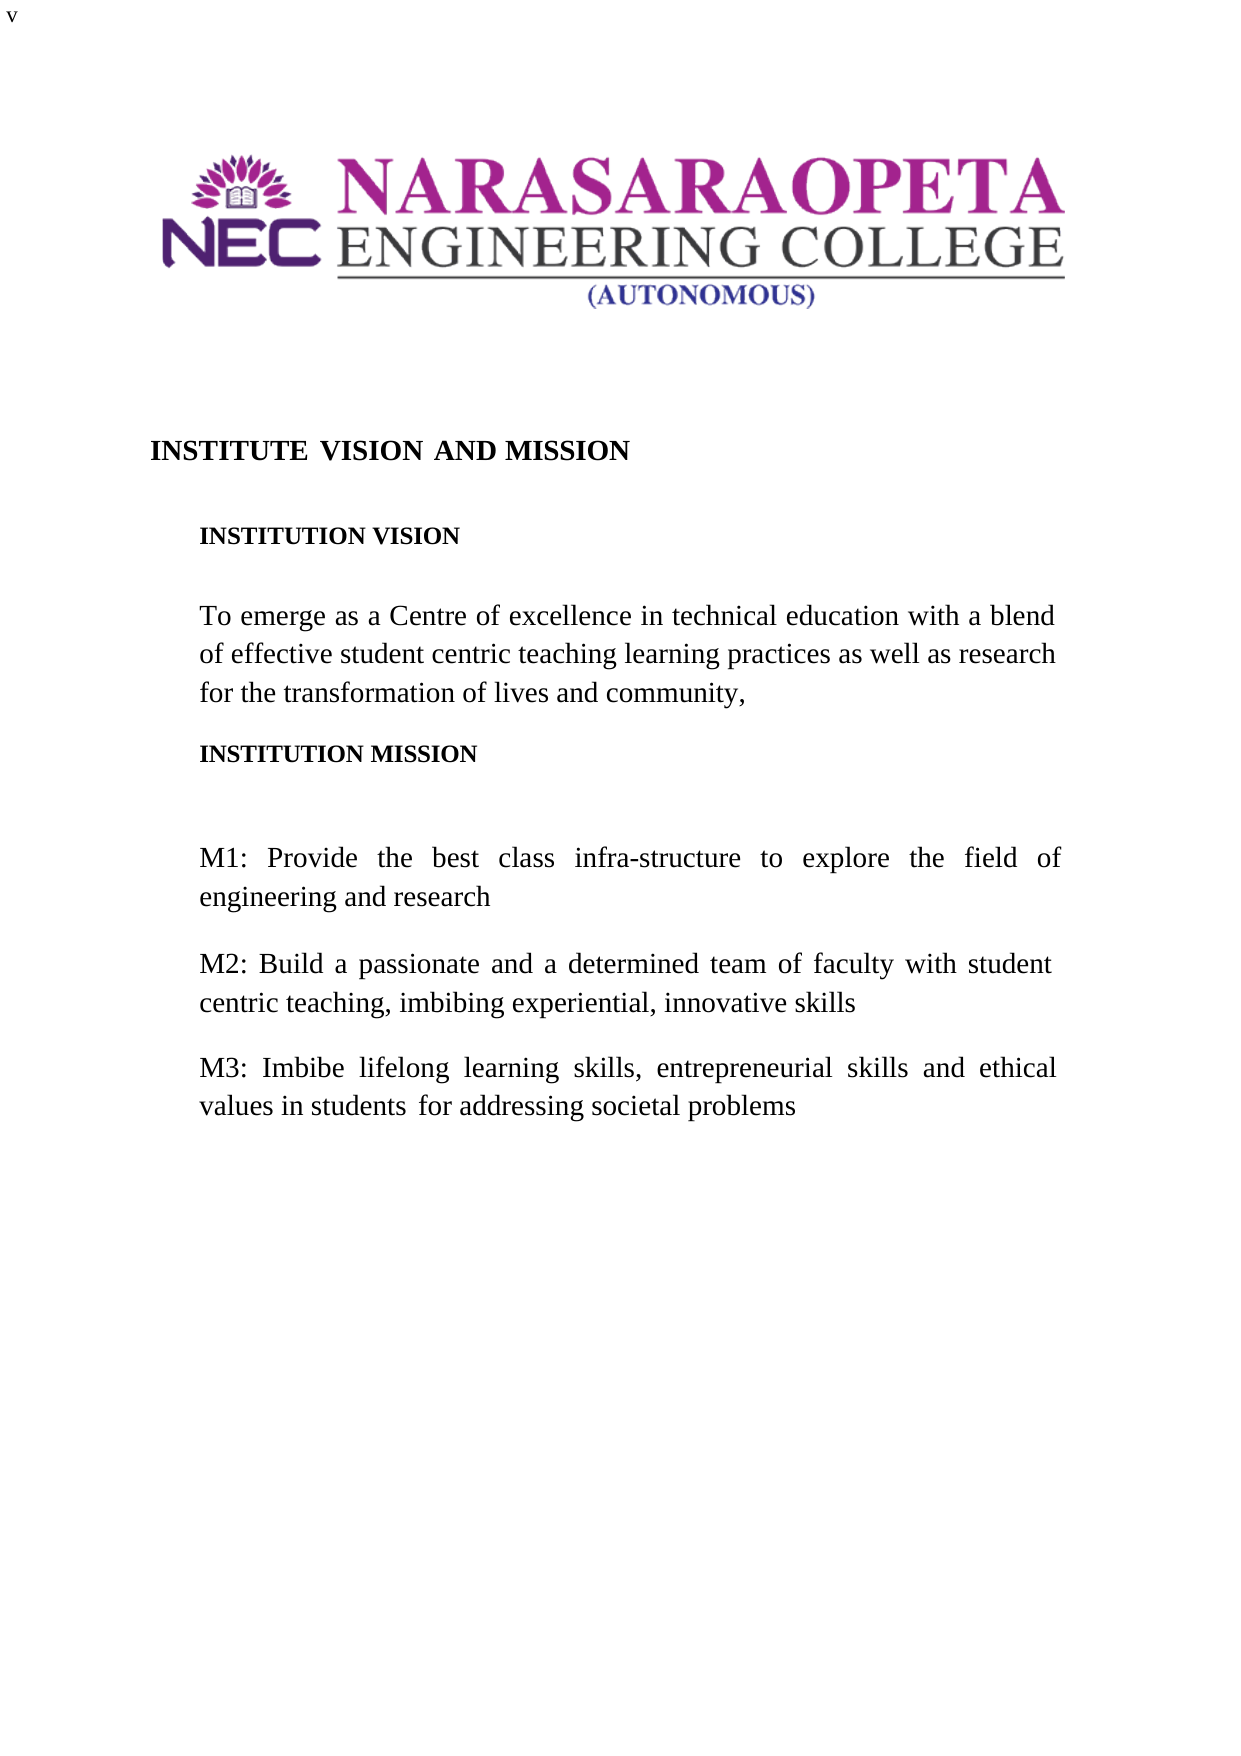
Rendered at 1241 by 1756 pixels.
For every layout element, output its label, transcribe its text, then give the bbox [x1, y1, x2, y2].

text M2: Build a passionate and a determined team of faculty with student centric teaching, imbibing experiential, innovative skills [199, 946, 1053, 1018]
subtitle INSTITUTE VISION AND MISSION [150, 433, 1115, 466]
text INSTITUTION MISSION [199, 739, 1119, 768]
text To emerge as a Centre of excellence in technical education with a blend of effective student centric teaching learning practices as well as research for the transformation of lives and community, [199, 598, 1056, 708]
picture [162, 154, 1065, 309]
text INSTITUTION VISION [199, 521, 1119, 549]
text M3: Imbibe lifelong learning skills, entrepreneurial skills and ethical values in students for addressing societal problems [199, 1050, 1058, 1122]
text M1: Provide the best class infra-structure to explore the field of engineering and research [199, 841, 1062, 913]
